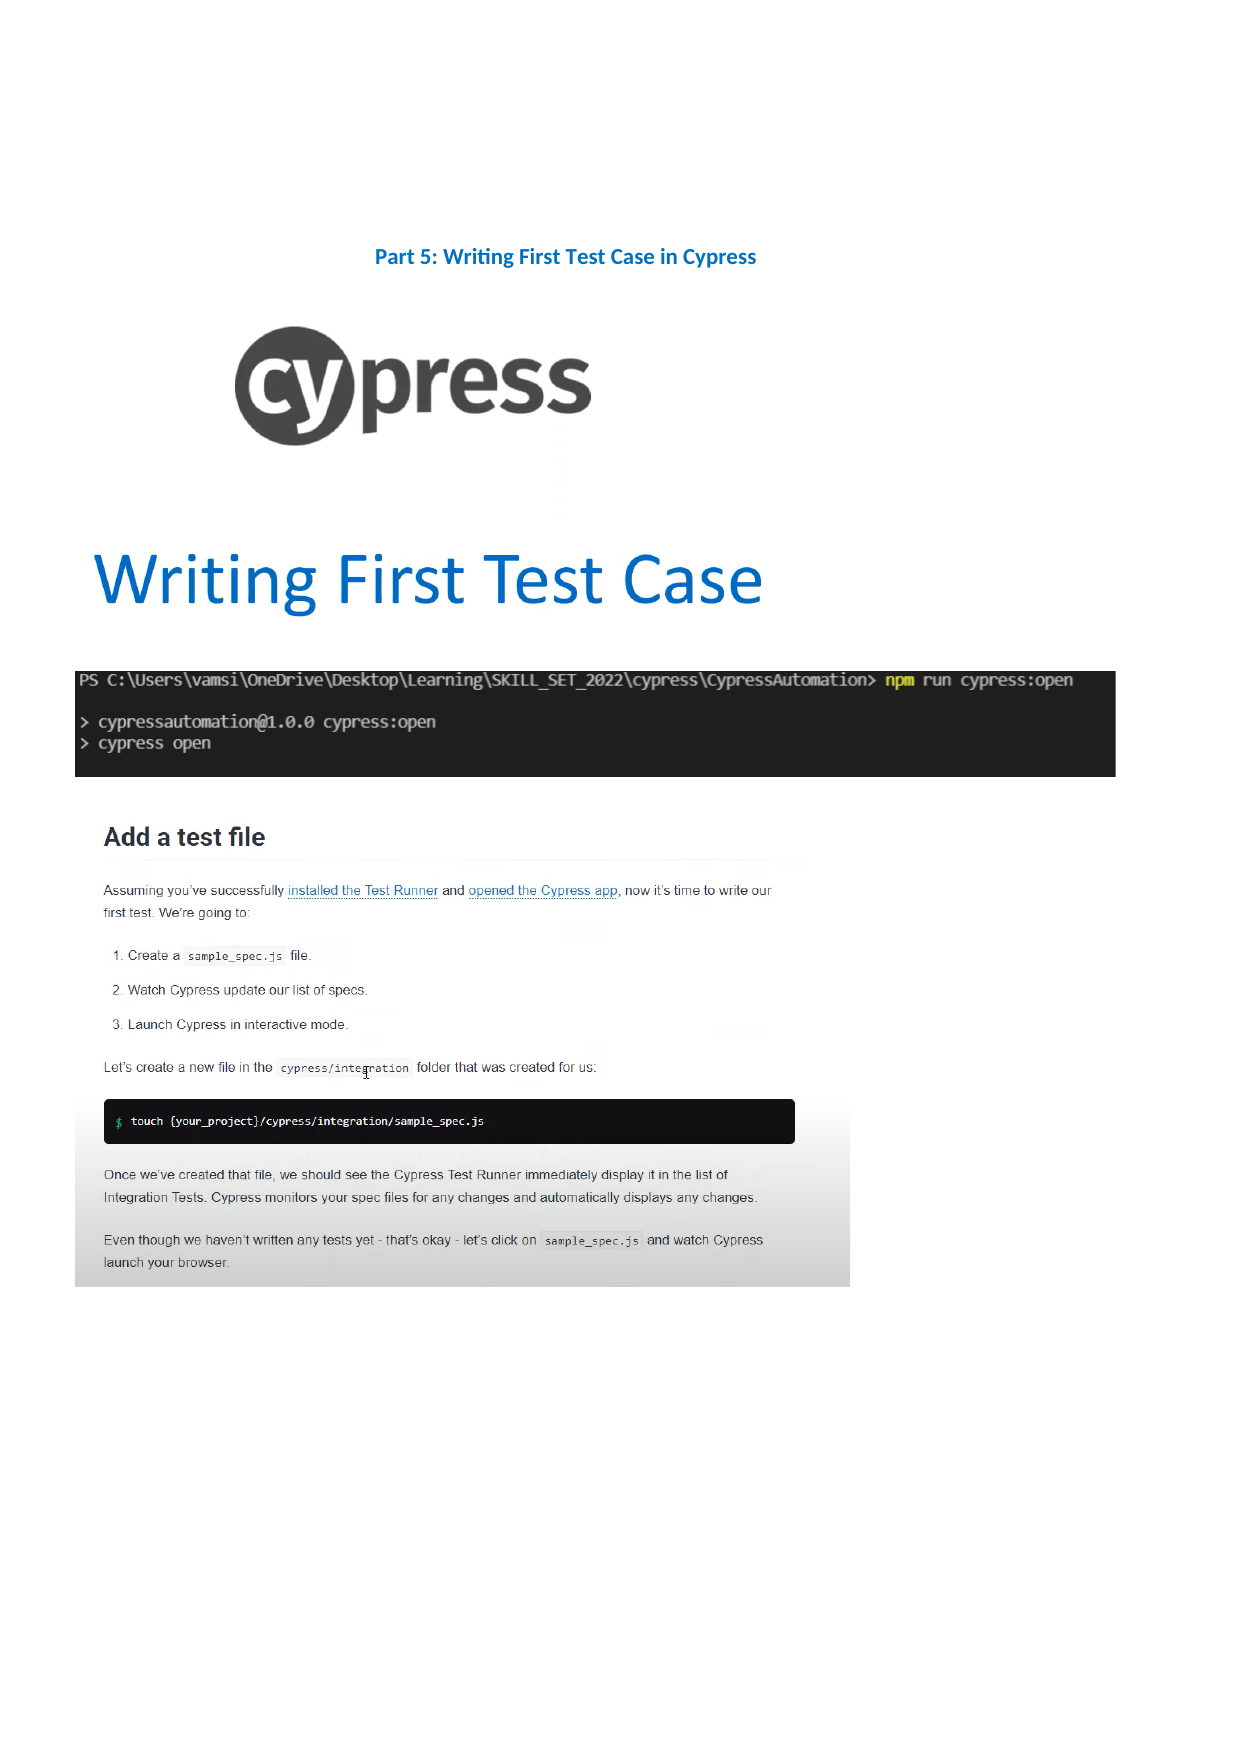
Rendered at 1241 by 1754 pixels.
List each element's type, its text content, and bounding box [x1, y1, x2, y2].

picture [75, 671, 1116, 777]
picture [75, 795, 851, 1287]
picture [75, 289, 806, 653]
text Part 5: Writing First Test Case in Cypress [300, 242, 1165, 270]
